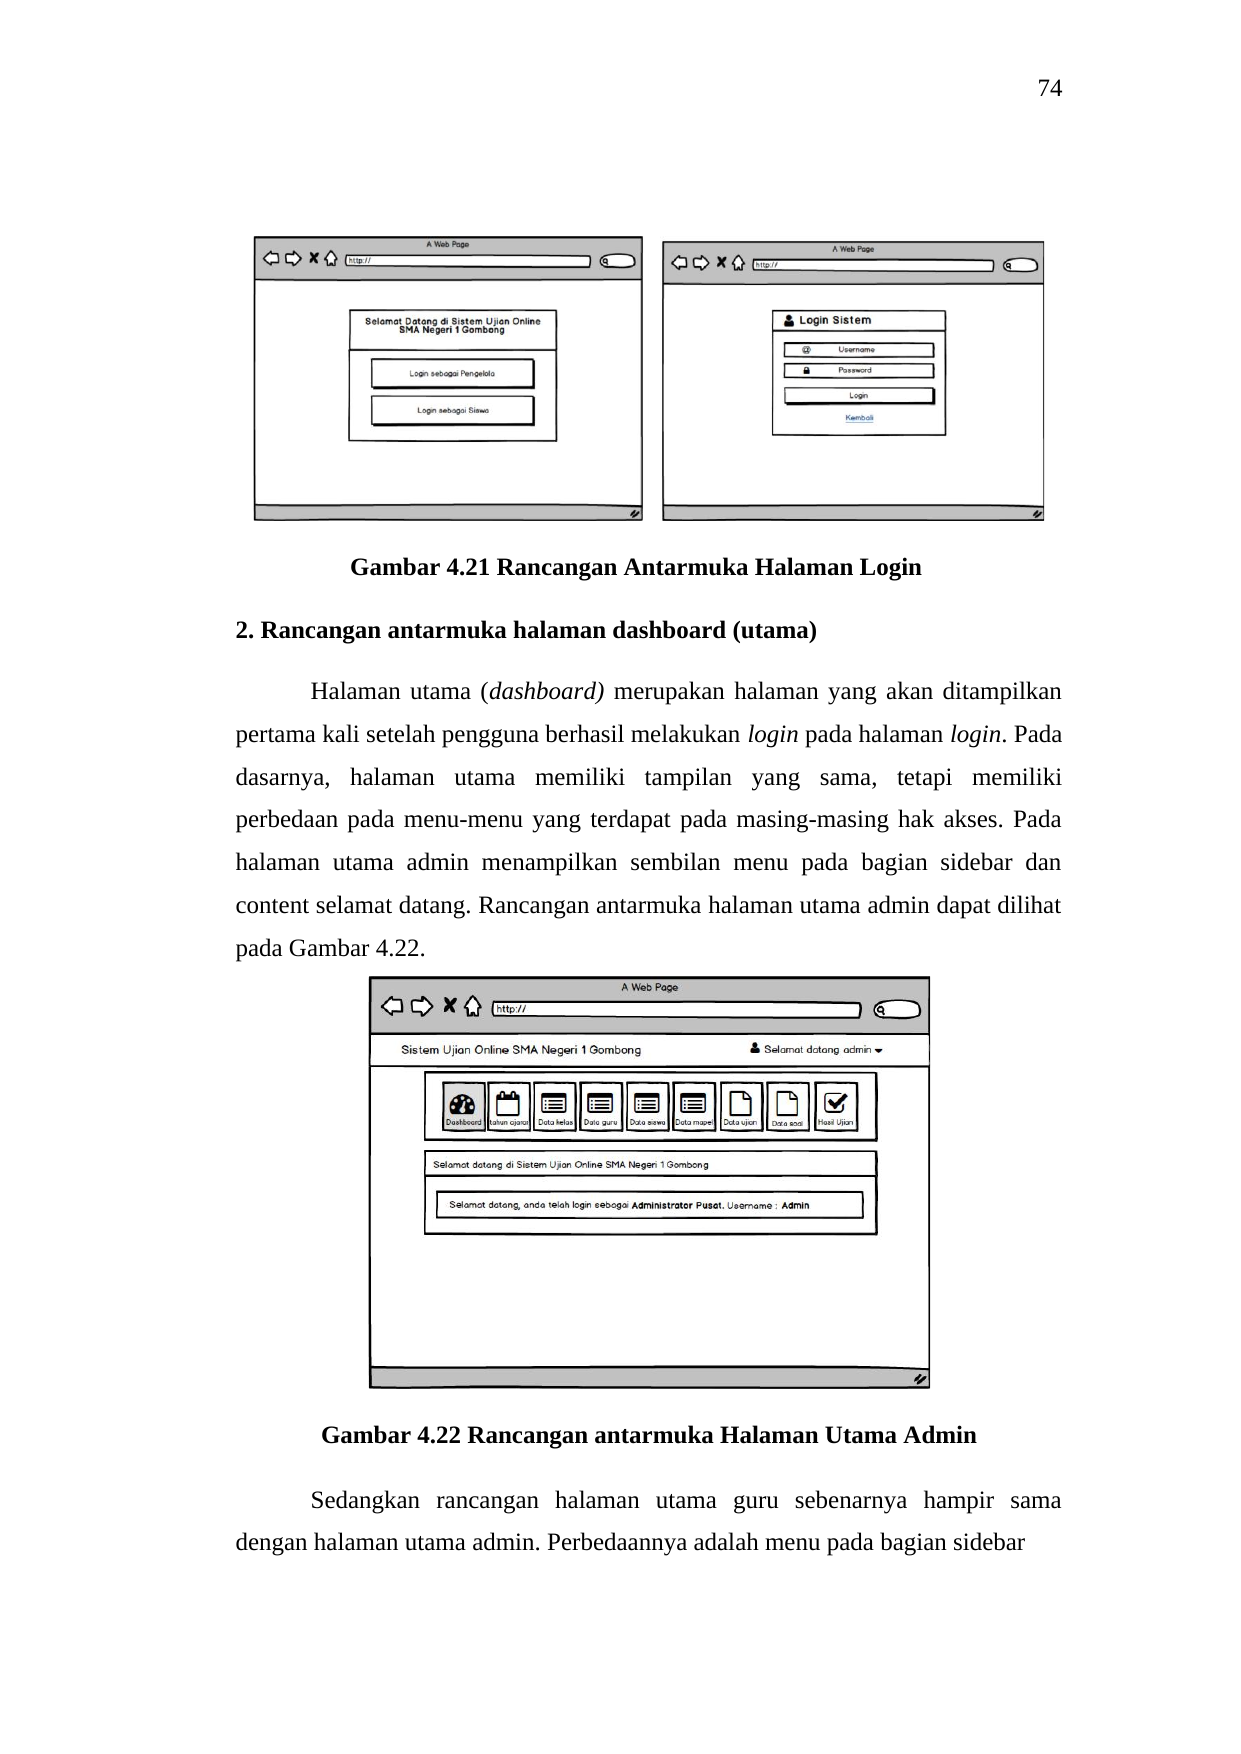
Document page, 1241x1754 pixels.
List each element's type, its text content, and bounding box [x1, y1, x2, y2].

text Halaman utama (dashboard) merupakan halaman yang akan ditampilkan pertama kali setelah pengguna berhasil melakukan login pada halaman login. Pada dasarnya, halaman utama memiliki tampilan yang sama, tetapi memiliki perbedaan pada menu-menu yang terdapat pada masing-masing hak akses. Pada halaman utama admin menampilkan sembilan menu pada bagian sidebar dan content selamat datang. Rancangan antarmuka halaman utama admin dapat dilihat pada Gambar 4.22. [235, 676, 1062, 962]
text Sedangkan rancangan halaman utama guru sebenarnya hampir sama dengan halaman utama admin. Perbedaannya adalah menu pada bagian sidebar [235, 1485, 1062, 1555]
text Gambar 4.22 Rancangan antarmuka Halaman Utama Admin [321, 1420, 1090, 1449]
text 2. Rancangan antarmuka halaman dashboard (utama) [235, 615, 1090, 644]
text 74 [1037, 73, 1090, 101]
picture [253, 236, 1045, 521]
text Gambar 4.21 Rancangan Antarmuka Halaman Login [350, 552, 1090, 580]
picture [368, 976, 930, 1389]
